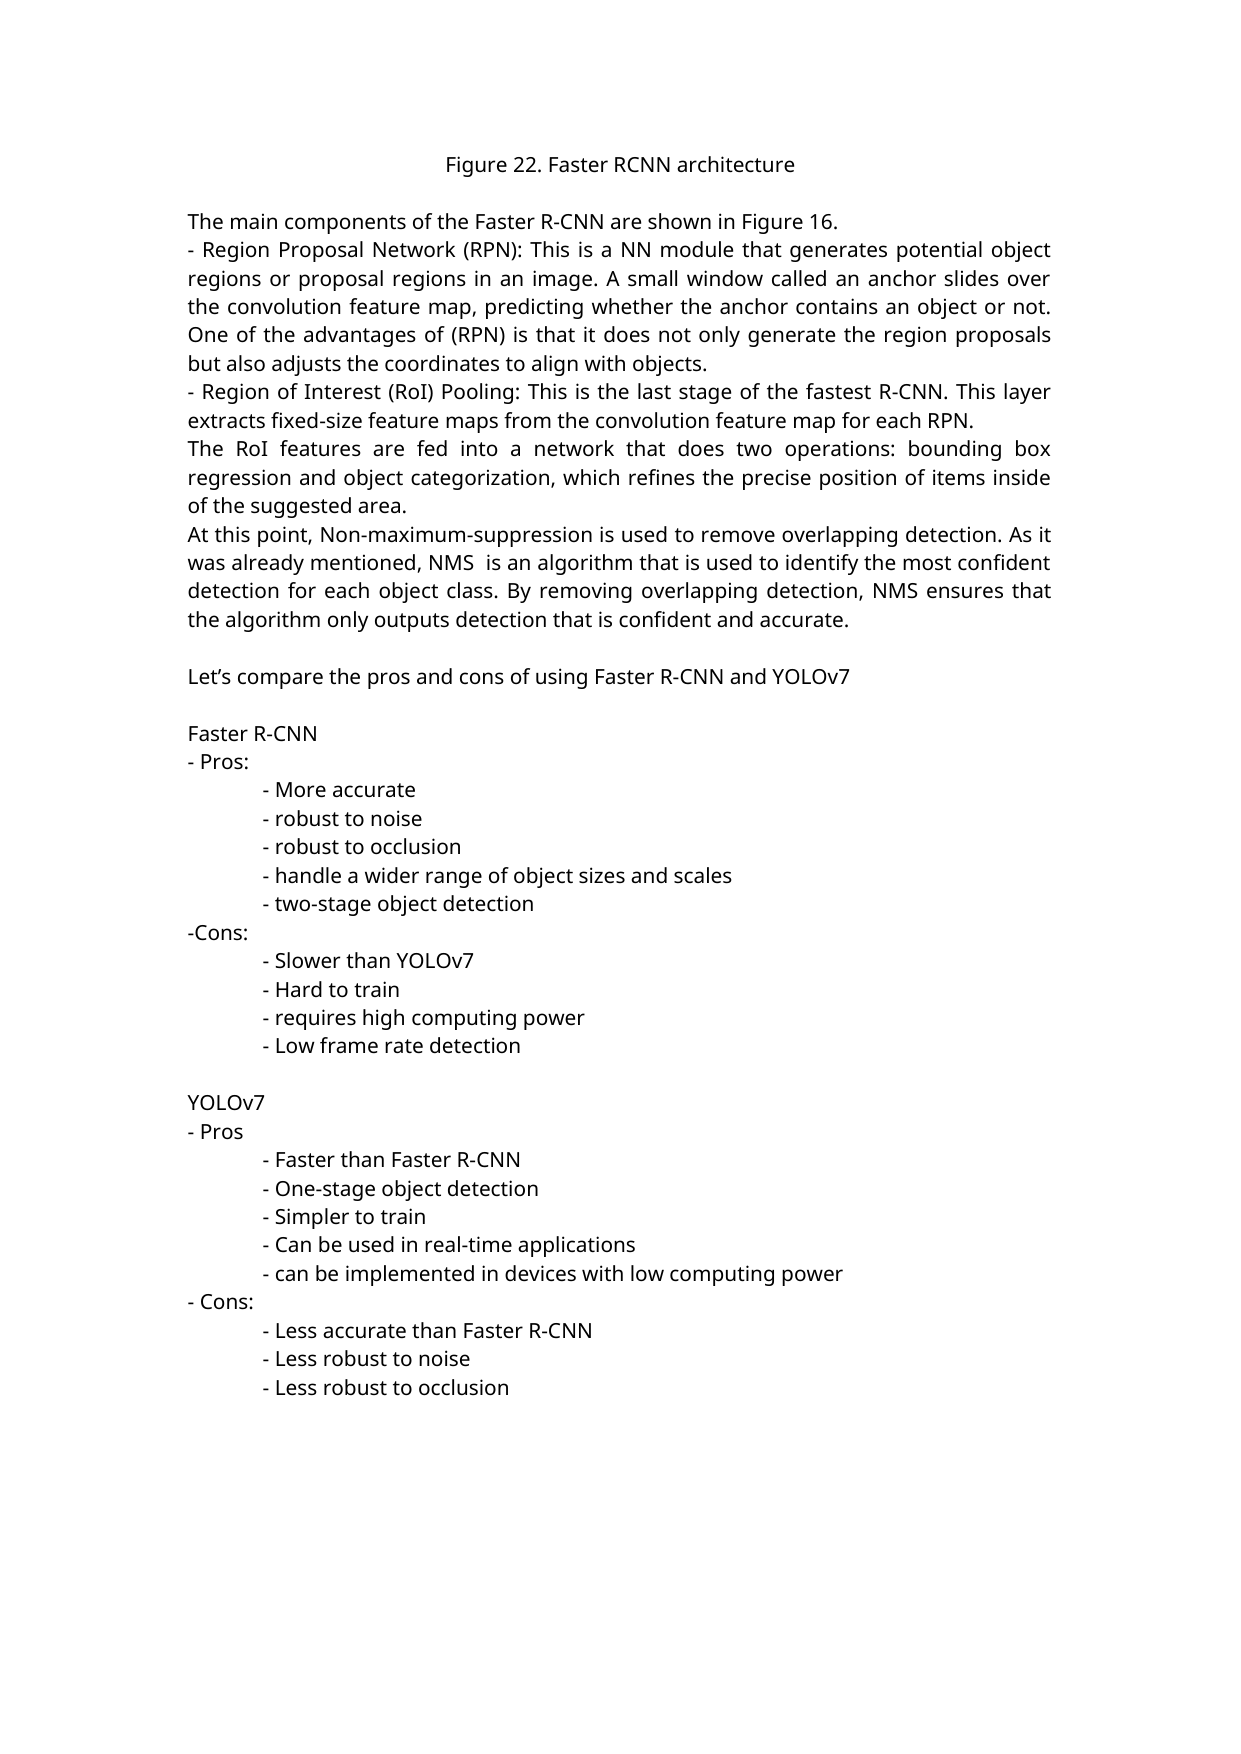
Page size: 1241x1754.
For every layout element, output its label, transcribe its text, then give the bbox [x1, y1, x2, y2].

text - Cons: [187, 1287, 1053, 1316]
text - Region Proposal Network (RPN): This is a NN module that generates potential object regions or proposal regions in an image. A small window called an anchor slides over the convolution feature map, predicting whether the anchor contains an object or not. One of the advantages of (RPN) is that it does not only generate the region proposals but also adjusts the coordinates to align with objects. [187, 235, 1053, 377]
text - Pros: [187, 747, 1053, 776]
text - Faster than Faster R-CNN [187, 1145, 1053, 1174]
text - Slower than YOLOv7 [187, 946, 1053, 975]
text - More accurate [187, 776, 1053, 804]
text - Can be used in real-time applications [187, 1231, 1053, 1259]
text - handle a wider range of object sizes and scales [187, 861, 1053, 889]
text -Cons: [187, 918, 1053, 946]
list Figure 22. Faster RCNN architecture [187, 150, 1053, 178]
text - two-stage object detection [187, 889, 1053, 918]
text - Hard to train [187, 975, 1053, 1003]
text - requires high computing power [187, 1003, 1053, 1032]
text - robust to noise [187, 804, 1053, 832]
text - Low frame rate detection [187, 1032, 1053, 1060]
text - robust to occlusion [187, 832, 1053, 861]
text The main components of the Faster R-CNN are shown in Figure 16. [187, 207, 1053, 235]
text - Simpler to train [187, 1202, 1053, 1231]
text The RoI features are fed into a network that does two operations: bounding box regression and object categorization, which refines the precise position of items inside of the suggested area. [187, 434, 1053, 520]
text Let’s compare the pros and cons of using Faster R-CNN and YOLOv7 [187, 662, 1053, 690]
text - can be implemented in devices with low computing power [187, 1259, 1053, 1287]
text Faster R-CNN [187, 719, 1053, 747]
text - Region of Interest (RoI) Pooling: This is the last stage of the fastest R-CNN. This layer extracts fixed-size feature maps from the convolution feature map for each RPN. [187, 377, 1053, 434]
text - Less accurate than Faster R-CNN [187, 1316, 1053, 1344]
text - Pros [187, 1117, 1053, 1145]
text - Less robust to occlusion [187, 1373, 1053, 1401]
text At this point, Non-maximum-suppression is used to remove overlapping detection. As it was already mentioned, NMS is an algorithm that is used to identify the most confident detection for each object class. By removing overlapping detection, NMS ensures that the algorithm only outputs detection that is confident and accurate. [187, 520, 1053, 633]
text YOLOv7 [187, 1088, 1053, 1117]
text - One-stage object detection [187, 1174, 1053, 1202]
text - Less robust to noise [187, 1344, 1053, 1373]
